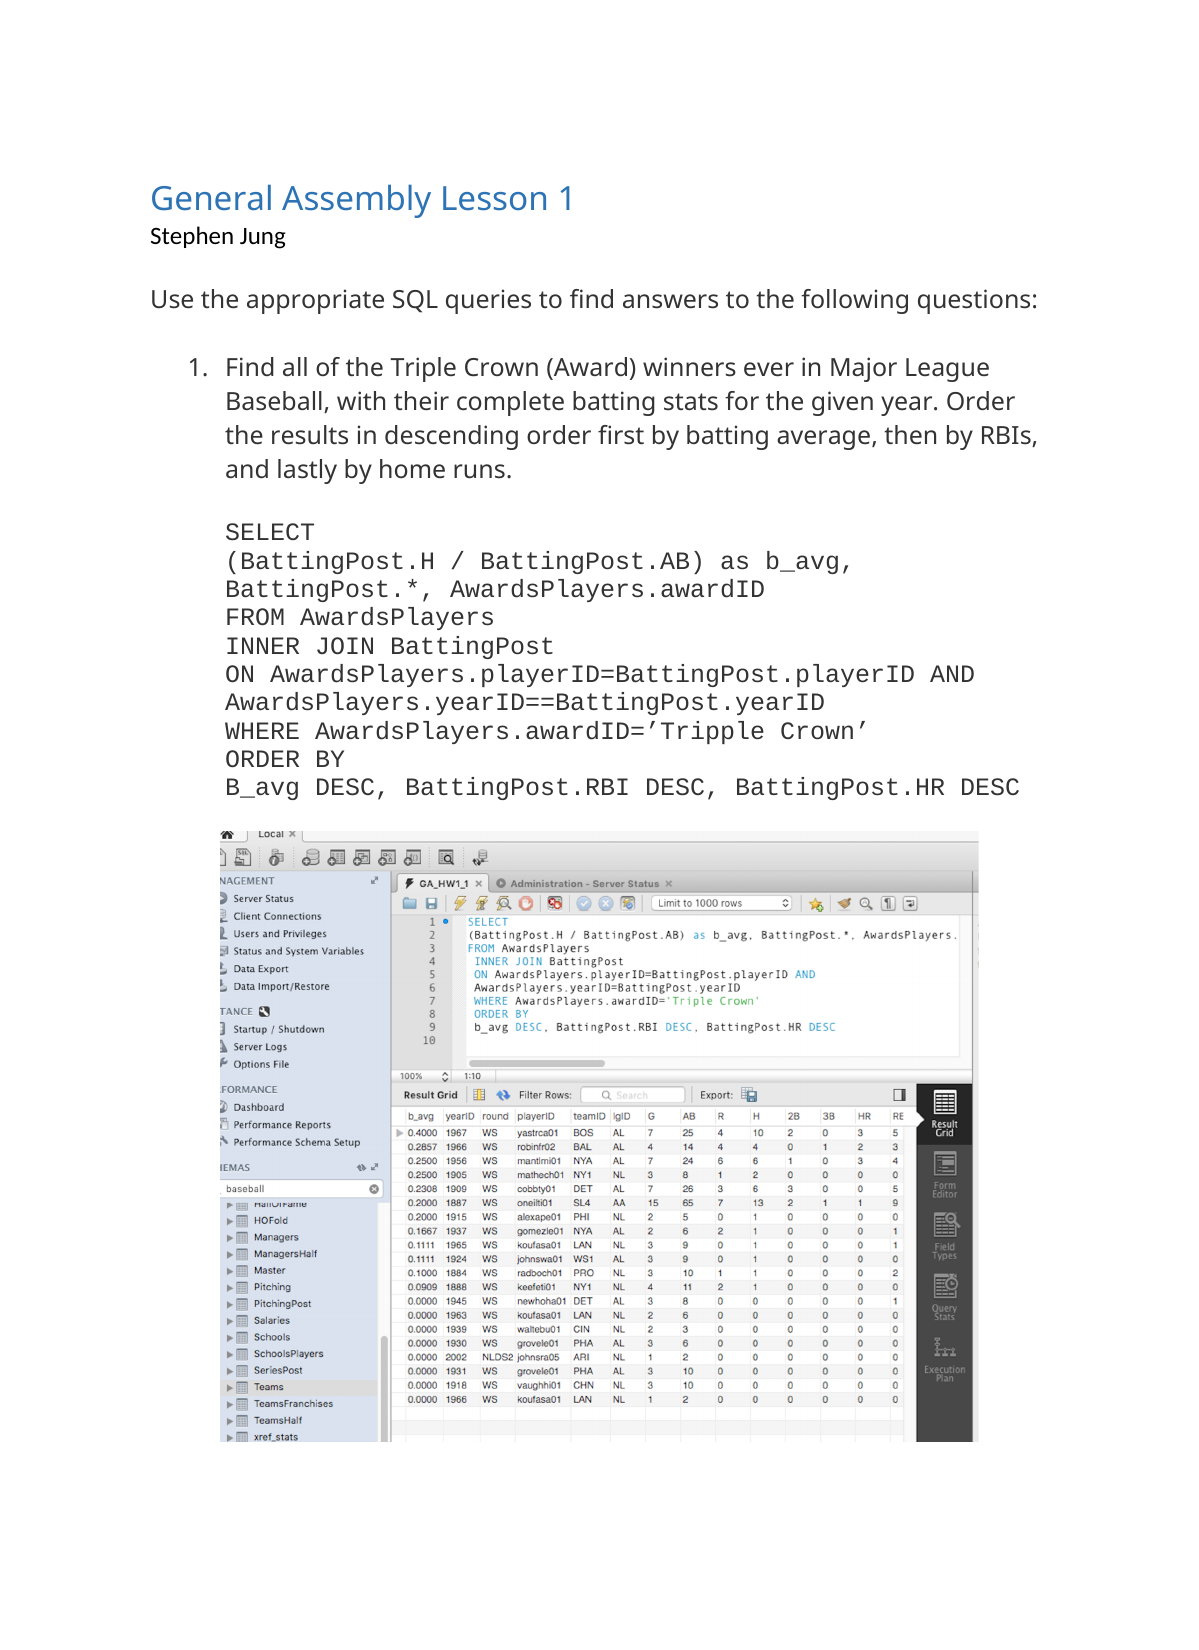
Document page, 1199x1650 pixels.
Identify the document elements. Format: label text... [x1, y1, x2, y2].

text ON AwardsPlayers.playerID=BattingPost.playerID AND [150, 662, 1049, 690]
text BattingPost.*, AwardsPlayers.awardID [150, 577, 1049, 605]
text SELECT [150, 520, 1049, 548]
picture [220, 831, 979, 1442]
text FROM AwardsPlayers [150, 605, 1049, 633]
text ORDER BY [150, 747, 1049, 775]
text Stephen Jung [150, 220, 1049, 251]
text WHERE AwardsPlayers.awardID=’Tripple Crown’ [150, 718, 1049, 747]
text (BattingPost.H / BattingPost.AB) as b_avg, [150, 548, 1049, 577]
text AwardsPlayers.yearID==BattingPost.yearID [150, 690, 1049, 718]
text INNER JOIN BattingPost [150, 633, 1049, 662]
subtitle General Assembly Lesson 1 [150, 175, 1049, 220]
text Use the appropriate SQL queries to find answers to the following questions: [150, 281, 1049, 316]
text B_avg DESC, BattingPost.RBI DESC, BattingPost.HR DESC [150, 775, 1049, 803]
list Find all of the Triple Crown (Award) winners ever in Major League Baseball, with their complete batting stats for the given year. Order the results in descending order first by batting average, then by RBIs, and lastly by home runs. [187, 349, 1049, 486]
